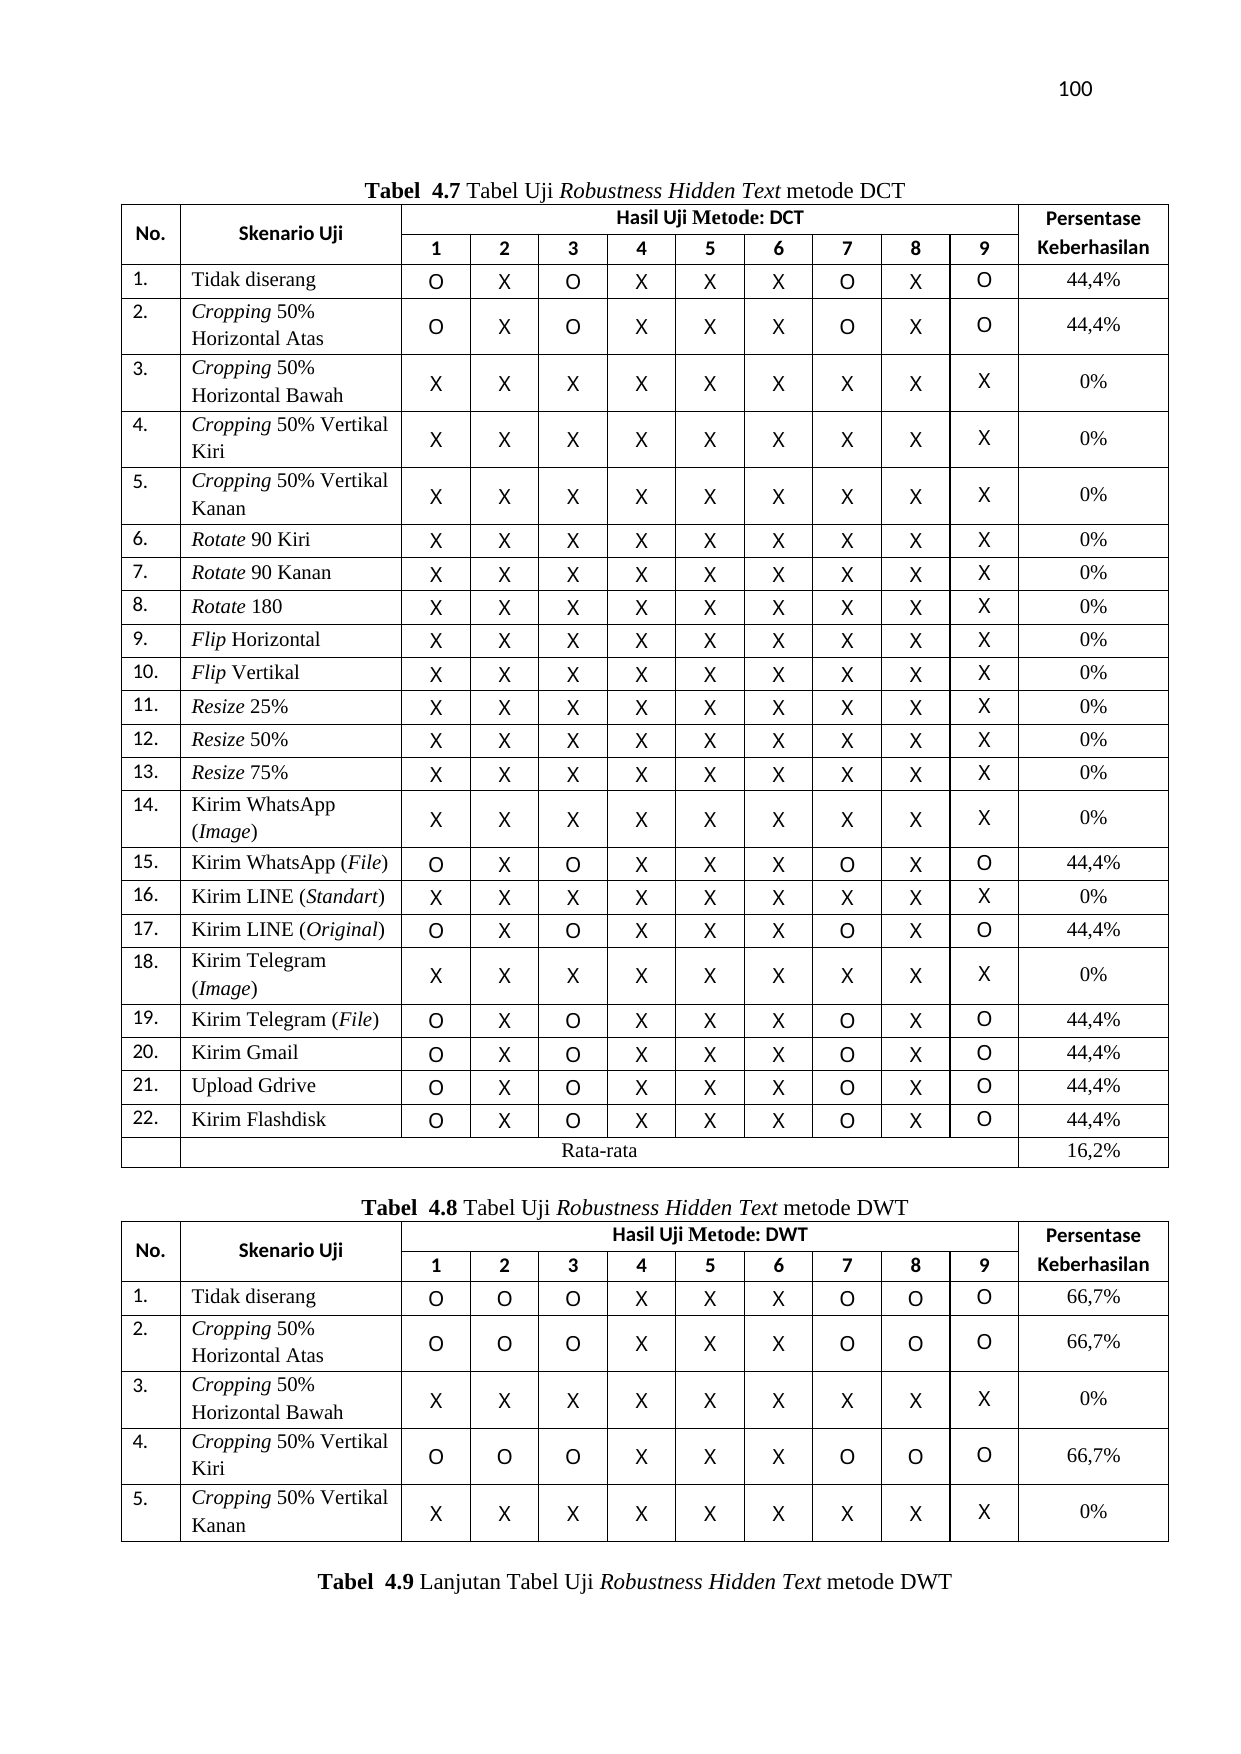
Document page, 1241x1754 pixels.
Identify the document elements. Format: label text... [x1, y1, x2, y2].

table_cell O [539, 1038, 607, 1070]
table_cell X [608, 591, 675, 624]
table_cell X [882, 915, 949, 947]
table_cell Kirim LINE (Standart) [181, 881, 401, 914]
table_cell X [813, 525, 881, 557]
table_cell Cropping 50% Vertikal Kanan [181, 1485, 401, 1541]
table_cell X [951, 625, 1018, 657]
table_cell 9 [951, 1252, 1018, 1281]
table_cell X [882, 658, 949, 690]
table_cell Kirim WhatsApp (File) [181, 848, 401, 880]
table_cell X [951, 355, 1018, 411]
table_cell Cropping 50% Vertikal Kiri [181, 412, 401, 467]
table_cell O [402, 1038, 470, 1070]
table_cell X [471, 881, 538, 914]
table_cell 0% [1019, 355, 1168, 411]
table_cell X [608, 1316, 675, 1371]
table_cell X [882, 558, 949, 590]
table_cell X [608, 915, 675, 947]
table_cell X [608, 1005, 675, 1037]
table_cell X [402, 525, 470, 557]
table_cell X [608, 265, 675, 297]
table_cell X [471, 948, 538, 1003]
table_cell O [951, 299, 1018, 354]
table_cell O [539, 1005, 607, 1037]
table_cell Kirim WhatsApp (Image) [181, 791, 401, 847]
table_cell X [882, 948, 949, 1003]
table_cell X [676, 1105, 744, 1137]
table_cell 19. [122, 1005, 180, 1037]
table_cell X [882, 881, 949, 914]
table_cell Kirim Telegram (Image) [181, 948, 401, 1003]
table_cell 0% [1019, 725, 1168, 757]
table_cell X [402, 1372, 470, 1428]
table_cell X [471, 758, 538, 790]
table_header Persentase Keberhasilan [1019, 1222, 1168, 1281]
table_cell X [745, 1429, 812, 1484]
table_cell X [402, 355, 470, 411]
table_cell O [539, 848, 607, 880]
table_cell O [813, 299, 881, 354]
table_cell 8. [122, 591, 180, 624]
table_cell X [676, 265, 744, 297]
table_cell Cropping 50% Horizontal Atas [181, 1316, 401, 1371]
table_cell O [813, 848, 881, 880]
table_cell X [608, 1071, 675, 1103]
table_cell X [745, 1282, 812, 1314]
table_cell X [882, 265, 949, 297]
table_cell X [676, 468, 744, 524]
table_cell X [745, 1071, 812, 1103]
table_cell X [813, 412, 881, 467]
table_cell X [745, 412, 812, 467]
table_cell O [539, 1316, 607, 1371]
table_cell 44,4% [1019, 1038, 1168, 1070]
table_cell X [402, 725, 470, 757]
table_header Skenario Uji [181, 205, 401, 264]
table_cell 20. [122, 1038, 180, 1070]
table_cell X [745, 1038, 812, 1070]
table_cell 0% [1019, 948, 1168, 1003]
table_cell X [951, 948, 1018, 1003]
table_cell X [882, 299, 949, 354]
table_cell 12. [122, 725, 180, 757]
table_cell X [882, 625, 949, 657]
table_cell O [402, 1071, 470, 1103]
table_cell 3 [539, 235, 607, 264]
table_cell 1. [122, 1282, 180, 1314]
table_cell X [608, 558, 675, 590]
table_cell X [882, 355, 949, 411]
table_header No. [122, 1222, 180, 1281]
table_cell O [539, 299, 607, 354]
table_cell 7 [813, 1252, 881, 1281]
table_cell 0% [1019, 881, 1168, 914]
table_cell O [882, 1316, 949, 1371]
table_cell X [471, 468, 538, 524]
table_cell 2. [122, 1316, 180, 1371]
table_cell X [539, 791, 607, 847]
table_cell X [539, 691, 607, 724]
table_cell O [813, 1282, 881, 1314]
table_cell X [676, 625, 744, 657]
table_cell O [402, 1005, 470, 1037]
table_cell X [676, 848, 744, 880]
table_cell X [608, 791, 675, 847]
table_cell X [676, 591, 744, 624]
table_cell X [882, 1372, 949, 1428]
table_cell [122, 1138, 180, 1167]
table_cell X [471, 412, 538, 467]
table_cell X [539, 468, 607, 524]
table_cell 8 [882, 235, 949, 264]
table_cell 6 [745, 1252, 812, 1281]
table_cell X [813, 1485, 881, 1541]
table_cell X [882, 525, 949, 557]
table_cell O [539, 915, 607, 947]
table_cell O [402, 265, 470, 297]
table_cell X [608, 1282, 675, 1314]
table_cell X [402, 558, 470, 590]
table_cell 44,4% [1019, 1005, 1168, 1037]
table_cell X [471, 525, 538, 557]
table_cell Rata-rata [181, 1138, 1018, 1167]
table_cell 18. [122, 948, 180, 1003]
table_cell X [813, 881, 881, 914]
table_cell X [745, 1316, 812, 1371]
table_cell O [402, 299, 470, 354]
table_cell 16. [122, 881, 180, 914]
table_cell X [813, 591, 881, 624]
table_cell X [813, 1372, 881, 1428]
table_cell X [608, 658, 675, 690]
table_cell O [402, 1429, 470, 1484]
table_cell O [882, 1429, 949, 1484]
table_cell 10. [122, 658, 180, 690]
table_cell X [745, 915, 812, 947]
table_cell X [676, 1071, 744, 1103]
table_cell 13. [122, 758, 180, 790]
table_cell X [608, 299, 675, 354]
table_cell 1 [402, 1252, 470, 1281]
table_cell O [951, 915, 1018, 947]
table_cell 7. [122, 558, 180, 590]
table_cell X [471, 1038, 538, 1070]
table_cell 0% [1019, 1485, 1168, 1541]
table_cell X [608, 625, 675, 657]
table_cell X [471, 299, 538, 354]
table_cell X [471, 1071, 538, 1103]
table_cell Resize 25% [181, 691, 401, 724]
table_cell X [745, 691, 812, 724]
table_cell O [813, 915, 881, 947]
table_cell X [402, 468, 470, 524]
table_cell 0% [1019, 658, 1168, 690]
table_cell Cropping 50% Horizontal Atas [181, 299, 401, 354]
table_cell Cropping 50% Vertikal Kanan [181, 468, 401, 524]
table_cell X [608, 525, 675, 557]
table_cell 2 [471, 1252, 538, 1281]
table_cell 15. [122, 848, 180, 880]
table_cell 0% [1019, 591, 1168, 624]
table_cell 2. [122, 299, 180, 354]
table_cell 6. [122, 525, 180, 557]
table_cell O [813, 1429, 881, 1484]
table_cell X [951, 468, 1018, 524]
table_cell Kirim Flashdisk [181, 1105, 401, 1137]
table_cell X [745, 1105, 812, 1137]
table_cell O [813, 1316, 881, 1371]
table_cell X [539, 658, 607, 690]
table_cell X [882, 1105, 949, 1137]
table_cell X [745, 355, 812, 411]
table_cell X [676, 558, 744, 590]
table_cell 9. [122, 625, 180, 657]
table_cell 6 [745, 235, 812, 264]
table_cell 0% [1019, 791, 1168, 847]
table_cell Cropping 50% Vertikal Kiri [181, 1429, 401, 1484]
table_cell X [676, 1005, 744, 1037]
table_cell X [402, 591, 470, 624]
table_cell X [402, 412, 470, 467]
table_cell Tidak diserang [181, 1282, 401, 1314]
table_cell X [813, 758, 881, 790]
table_cell X [608, 412, 675, 467]
table_cell O [951, 848, 1018, 880]
table_cell 44,4% [1019, 915, 1168, 947]
text Tabel 4.3 Tabel Uji Robustness Hidden Text metode DCT [177, 177, 1092, 203]
table_cell X [608, 1038, 675, 1070]
table_cell O [951, 1316, 1018, 1371]
table_cell X [608, 881, 675, 914]
table_cell 4. [122, 412, 180, 467]
table_cell X [745, 1485, 812, 1541]
table_cell 1. [122, 265, 180, 297]
table_cell X [539, 881, 607, 914]
table_cell 0% [1019, 1372, 1168, 1428]
table_cell X [471, 625, 538, 657]
table_cell X [608, 725, 675, 757]
text Tabel 4.5 Lanjutan Tabel Uji Robustness Hidden Text metode DWT [177, 1568, 1092, 1594]
table_cell X [608, 758, 675, 790]
table_cell X [402, 758, 470, 790]
table_cell 9 [951, 235, 1018, 264]
table_header Hasil Uji Metode: DCT [402, 205, 1018, 234]
table_cell Cropping 50% Horizontal Bawah [181, 355, 401, 411]
table_cell O [813, 265, 881, 297]
table_cell X [951, 1372, 1018, 1428]
table_cell Rotate 90 Kiri [181, 525, 401, 557]
table_cell X [882, 691, 949, 724]
table_cell X [745, 558, 812, 590]
table_cell X [676, 758, 744, 790]
table_cell X [882, 412, 949, 467]
table_cell X [882, 1005, 949, 1037]
table_cell 44,4% [1019, 299, 1168, 354]
table_cell X [813, 791, 881, 847]
table_cell 11. [122, 691, 180, 724]
table_cell X [951, 791, 1018, 847]
table_cell 66,7% [1019, 1316, 1168, 1371]
table_cell 0% [1019, 525, 1168, 557]
table_cell X [676, 691, 744, 724]
table_cell X [539, 1485, 607, 1541]
table_cell Tidak diserang [181, 265, 401, 297]
table_cell 2 [471, 235, 538, 264]
table_cell X [882, 758, 949, 790]
table_cell X [676, 881, 744, 914]
table_cell X [471, 848, 538, 880]
table_cell 0% [1019, 558, 1168, 590]
table_cell 5 [676, 1252, 744, 1281]
table_cell X [951, 758, 1018, 790]
table_cell X [402, 791, 470, 847]
table_cell X [676, 725, 744, 757]
table_cell O [951, 1282, 1018, 1314]
table_cell X [471, 558, 538, 590]
table_cell X [676, 1372, 744, 1428]
table_cell X [676, 1316, 744, 1371]
table_cell 5 [676, 235, 744, 264]
table_cell X [813, 948, 881, 1003]
table_cell X [539, 725, 607, 757]
table_cell O [402, 1105, 470, 1137]
table_cell X [402, 1485, 470, 1541]
table_cell O [539, 1429, 607, 1484]
table_cell X [813, 691, 881, 724]
table_cell X [539, 355, 607, 411]
table_cell X [608, 1372, 675, 1428]
text Tabel 4.4 Tabel Uji Robustness Hidden Text metode DWT [177, 1194, 1092, 1221]
table_cell 44,4% [1019, 848, 1168, 880]
table_cell 8 [882, 1252, 949, 1281]
table_cell X [882, 1485, 949, 1541]
table_cell X [882, 791, 949, 847]
table_cell X [813, 658, 881, 690]
table_cell Flip Horizontal [181, 625, 401, 657]
table_cell Flip Vertikal [181, 658, 401, 690]
table_cell X [539, 625, 607, 657]
table_cell X [402, 625, 470, 657]
table_cell X [951, 658, 1018, 690]
table_cell 22. [122, 1105, 180, 1137]
table_cell X [745, 299, 812, 354]
table_cell 17. [122, 915, 180, 947]
table_cell X [539, 558, 607, 590]
table_cell X [813, 725, 881, 757]
table_cell X [882, 1071, 949, 1103]
table_cell O [402, 1282, 470, 1314]
table_cell 0% [1019, 412, 1168, 467]
table_cell X [608, 468, 675, 524]
table_cell O [882, 1282, 949, 1314]
table_cell O [471, 1282, 538, 1314]
table_cell 5. [122, 1485, 180, 1541]
table_cell O [539, 1105, 607, 1137]
table_cell X [471, 791, 538, 847]
table_cell X [882, 468, 949, 524]
table_cell X [471, 591, 538, 624]
table_cell X [608, 1429, 675, 1484]
table_cell X [471, 1105, 538, 1137]
table_cell X [951, 591, 1018, 624]
table_cell 16,2% [1019, 1138, 1168, 1167]
table_cell Resize 75% [181, 758, 401, 790]
table_cell X [676, 1429, 744, 1484]
table_cell X [402, 881, 470, 914]
table_cell X [882, 591, 949, 624]
table_cell X [471, 1485, 538, 1541]
table_header Hasil Uji Metode: DWT [402, 1222, 1018, 1251]
table_cell X [813, 558, 881, 590]
table_cell 7 [813, 235, 881, 264]
table_cell 44,4% [1019, 1071, 1168, 1103]
table_cell O [539, 1282, 607, 1314]
table_cell X [539, 591, 607, 624]
table_cell X [471, 355, 538, 411]
table_cell X [745, 758, 812, 790]
table_cell 3. [122, 1372, 180, 1428]
table_cell 44,4% [1019, 265, 1168, 297]
table_cell X [402, 658, 470, 690]
table_cell X [608, 948, 675, 1003]
table_cell X [745, 881, 812, 914]
table_cell X [745, 791, 812, 847]
table_cell 66,7% [1019, 1282, 1168, 1314]
table_cell 4 [608, 1252, 675, 1281]
table_cell X [745, 848, 812, 880]
table_cell X [471, 915, 538, 947]
table_cell X [539, 412, 607, 467]
table_cell X [951, 412, 1018, 467]
table_cell 1 [402, 235, 470, 264]
table_cell 21. [122, 1071, 180, 1103]
table_cell 5. [122, 468, 180, 524]
table_cell X [539, 948, 607, 1003]
table_cell X [471, 265, 538, 297]
table_cell X [676, 915, 744, 947]
table_cell X [882, 1038, 949, 1070]
table_cell X [676, 948, 744, 1003]
table_cell Kirim LINE (Original) [181, 915, 401, 947]
table_cell 0% [1019, 625, 1168, 657]
table_cell 0% [1019, 468, 1168, 524]
table_cell X [745, 948, 812, 1003]
table_cell X [745, 1005, 812, 1037]
table_cell X [745, 468, 812, 524]
table_cell Rotate 90 Kanan [181, 558, 401, 590]
table_cell O [471, 1316, 538, 1371]
table_cell O [951, 1005, 1018, 1037]
table_cell X [676, 355, 744, 411]
table_cell Kirim Gmail [181, 1038, 401, 1070]
table_cell Resize 50% [181, 725, 401, 757]
table_cell X [608, 1105, 675, 1137]
table_cell 66,7% [1019, 1429, 1168, 1484]
table_cell O [539, 1071, 607, 1103]
table_cell X [745, 625, 812, 657]
table_cell O [813, 1038, 881, 1070]
table_cell X [539, 1372, 607, 1428]
table_cell X [745, 265, 812, 297]
table_cell X [676, 1038, 744, 1070]
table_cell X [676, 658, 744, 690]
table_cell X [745, 1372, 812, 1428]
table_cell 4. [122, 1429, 180, 1484]
table_cell X [676, 525, 744, 557]
table_cell Rotate 180 [181, 591, 401, 624]
table_cell X [951, 1485, 1018, 1541]
table_cell O [813, 1005, 881, 1037]
table_cell O [402, 1316, 470, 1371]
table_cell X [813, 625, 881, 657]
table_cell X [471, 725, 538, 757]
table_cell 3. [122, 355, 180, 411]
table_cell 0% [1019, 691, 1168, 724]
table_cell 3 [539, 1252, 607, 1281]
table_cell Upload Gdrive [181, 1071, 401, 1103]
table_cell O [951, 1038, 1018, 1070]
table_cell X [539, 525, 607, 557]
table_cell X [951, 725, 1018, 757]
table_cell X [882, 848, 949, 880]
table_cell X [882, 725, 949, 757]
table_cell O [813, 1071, 881, 1103]
table_cell O [402, 848, 470, 880]
table_cell Kirim Telegram (File) [181, 1005, 401, 1037]
table_cell X [745, 725, 812, 757]
table_cell 14. [122, 791, 180, 847]
table_header No. [122, 205, 180, 264]
table_cell X [676, 412, 744, 467]
table_cell O [813, 1105, 881, 1137]
table_header Skenario Uji [181, 1222, 401, 1281]
table_cell X [813, 468, 881, 524]
table_cell X [745, 525, 812, 557]
table_cell O [951, 1429, 1018, 1484]
table_cell O [951, 1105, 1018, 1137]
table_cell X [608, 848, 675, 880]
table_cell X [951, 881, 1018, 914]
table_cell X [539, 758, 607, 790]
table_cell X [608, 1485, 675, 1541]
table_cell X [471, 1372, 538, 1428]
table_cell O [951, 1071, 1018, 1103]
table_cell 0% [1019, 758, 1168, 790]
table_cell 44,4% [1019, 1105, 1168, 1137]
table_cell X [951, 558, 1018, 590]
table_cell X [745, 591, 812, 624]
table_cell X [676, 299, 744, 354]
table_cell X [676, 791, 744, 847]
table_cell O [402, 915, 470, 947]
table_header Persentase Keberhasilan [1019, 205, 1168, 264]
table_cell Cropping 50% Horizontal Bawah [181, 1372, 401, 1428]
table_cell X [676, 1282, 744, 1314]
table_cell X [471, 1005, 538, 1037]
table_cell X [402, 948, 470, 1003]
table_cell X [471, 691, 538, 724]
table_cell X [676, 1485, 744, 1541]
table_cell O [951, 265, 1018, 297]
table_cell X [471, 658, 538, 690]
table_cell X [608, 691, 675, 724]
table_cell O [539, 265, 607, 297]
table_cell X [813, 355, 881, 411]
table_cell 4 [608, 235, 675, 264]
table_cell X [402, 691, 470, 724]
table_cell X [951, 525, 1018, 557]
table_cell X [745, 658, 812, 690]
table_cell X [951, 691, 1018, 724]
table_cell O [471, 1429, 538, 1484]
table_cell X [608, 355, 675, 411]
